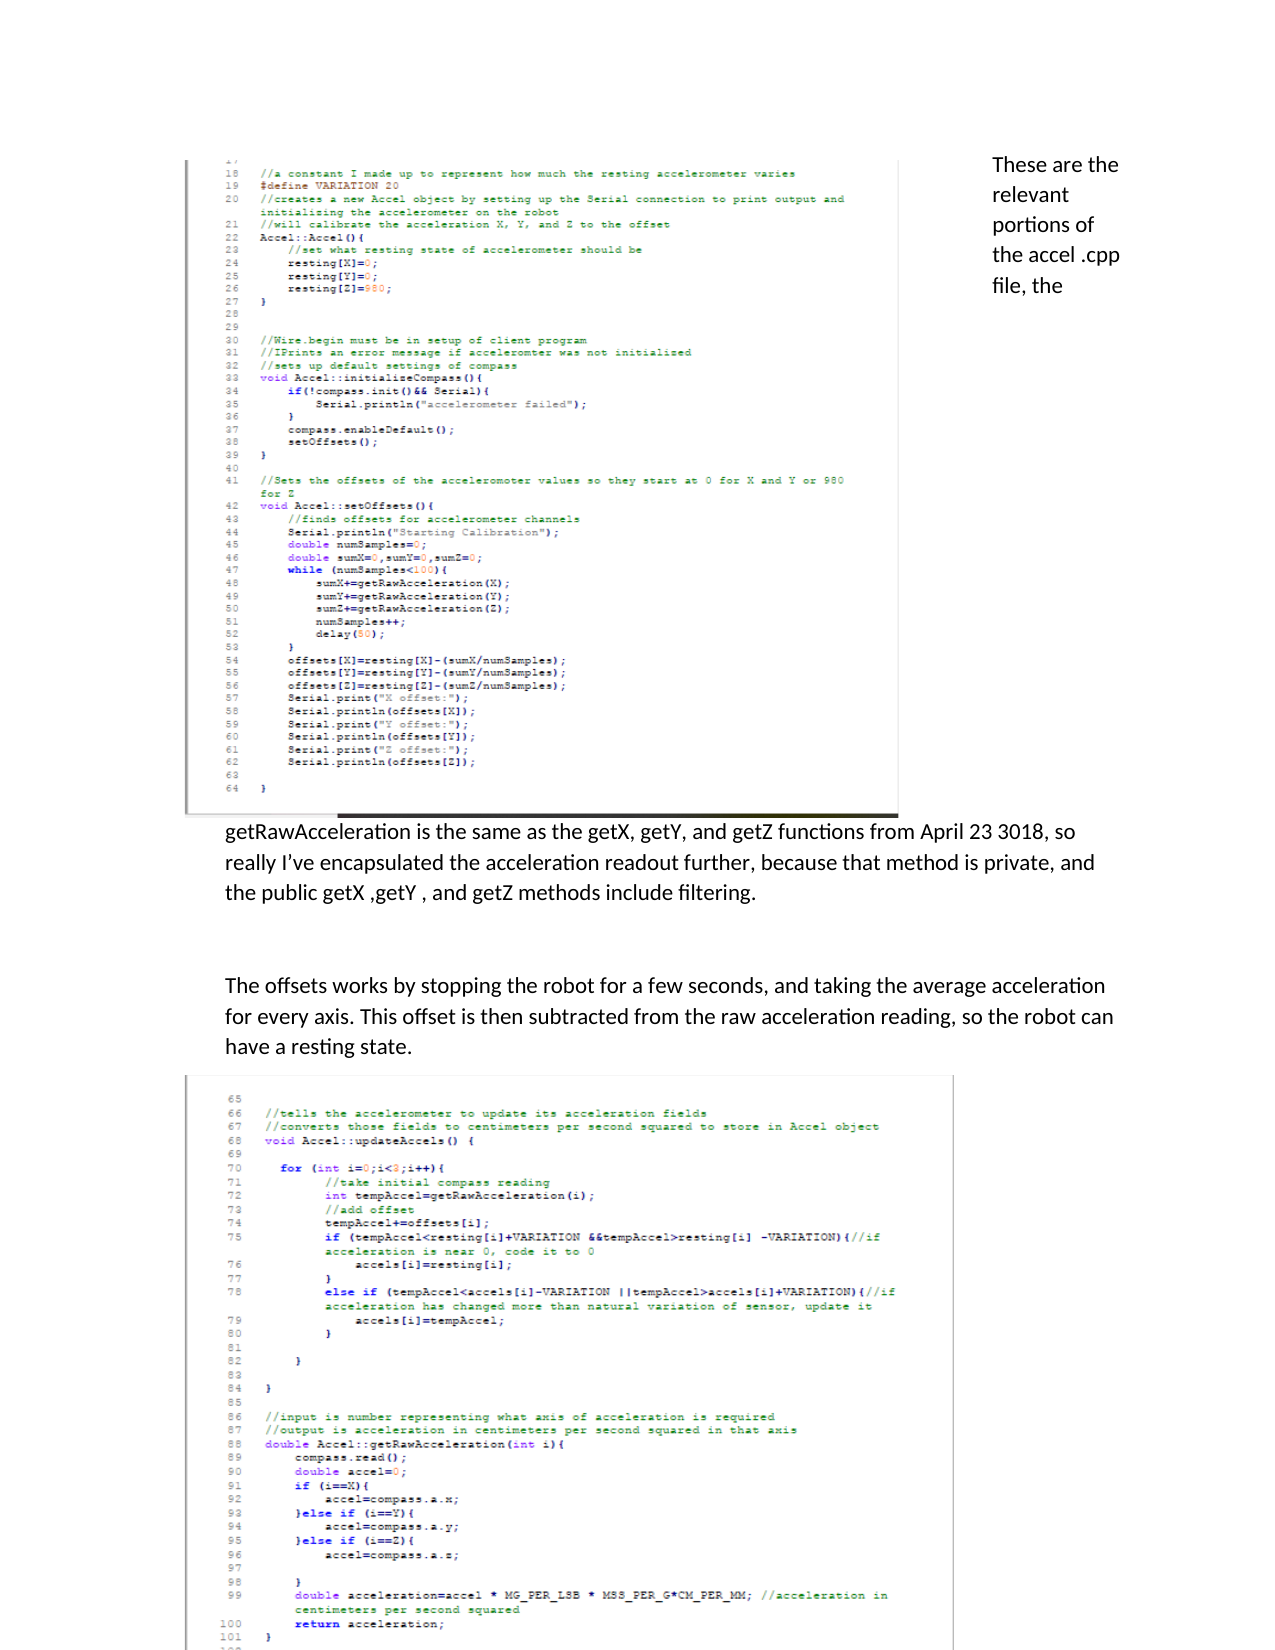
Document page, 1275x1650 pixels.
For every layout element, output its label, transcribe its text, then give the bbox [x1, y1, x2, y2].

text The offsets works by stopping the robot for a few seconds, and taking the average acceleration for every axis. This offset is then subtracted from the raw acceleration reading, so the robot can have a resting state. [225, 972, 1125, 1060]
picture [184, 1075, 954, 1650]
picture [184, 160, 899, 818]
